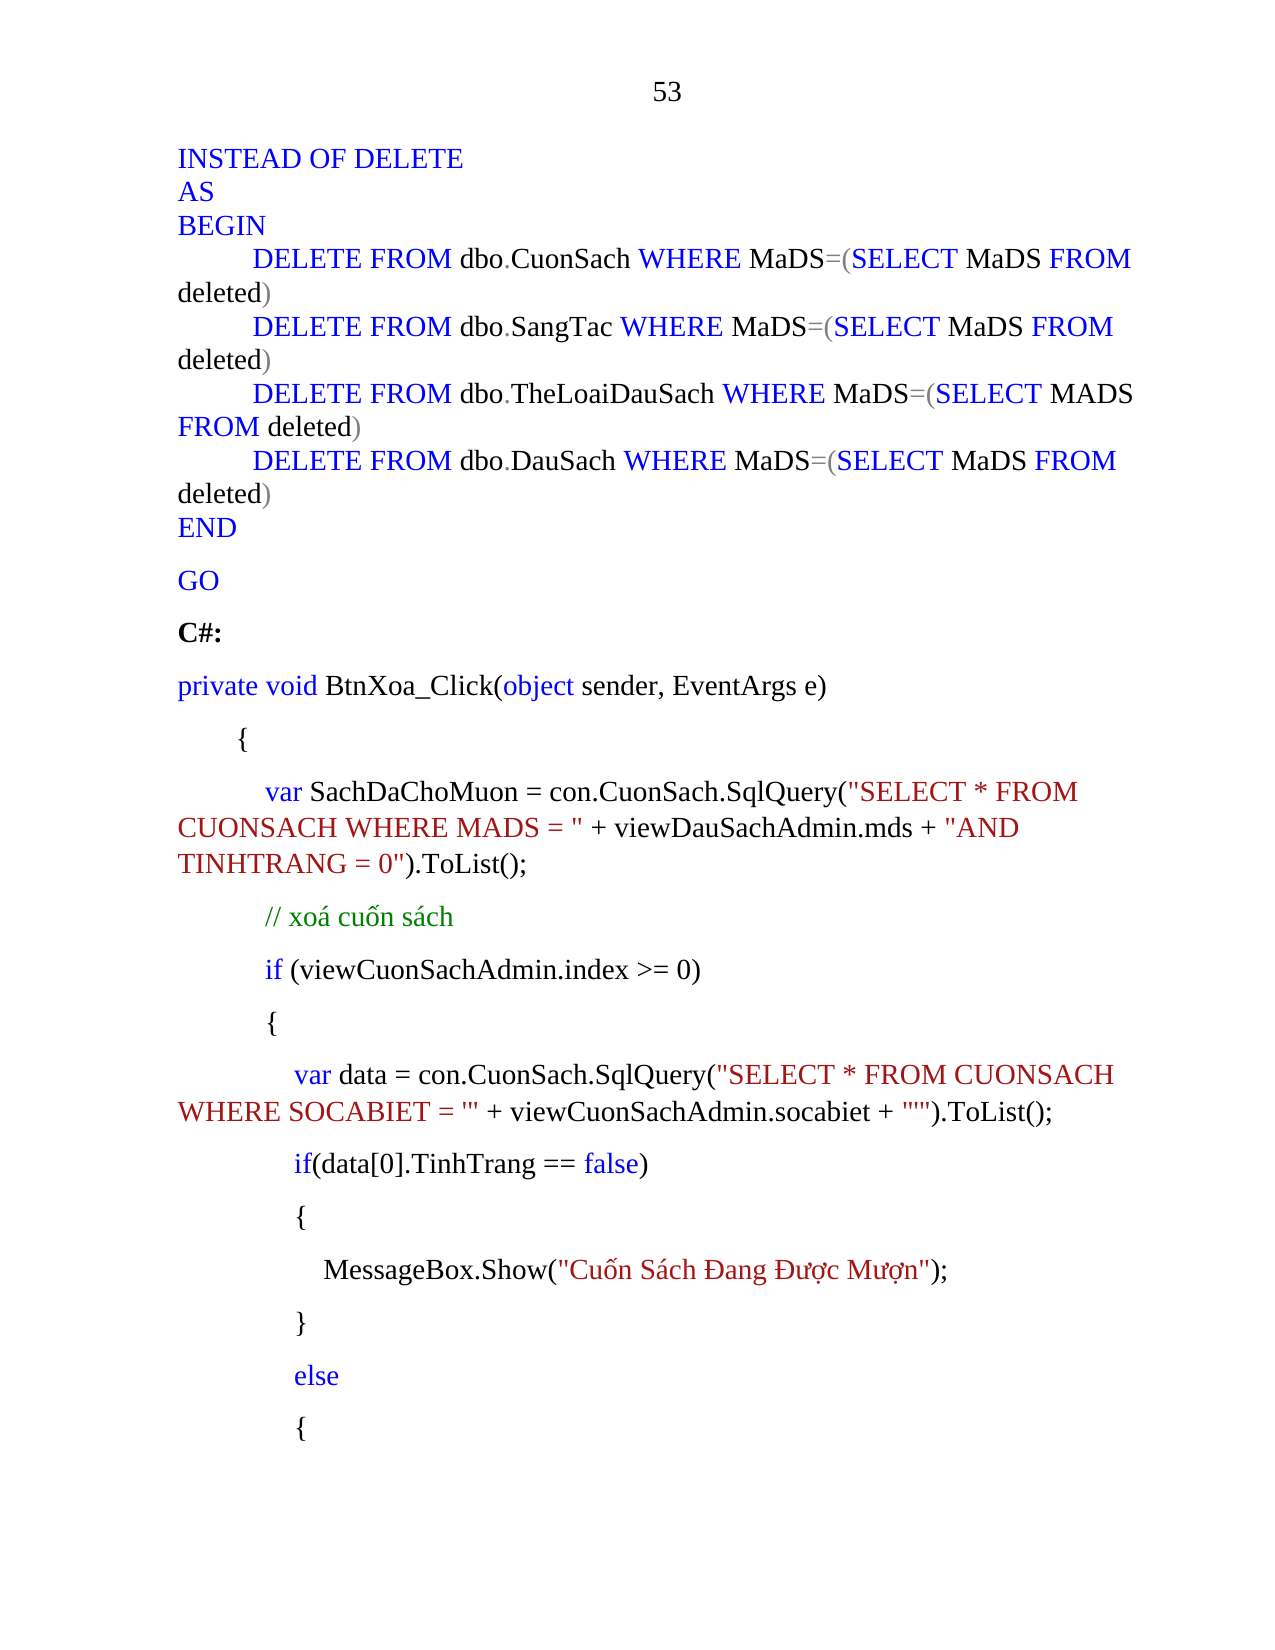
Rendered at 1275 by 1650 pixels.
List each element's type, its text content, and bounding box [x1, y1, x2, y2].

text DELETE FROM dbo.DauSach WHERE MaDS=(SELECT MaDS FROM deleted) [177, 443, 1167, 510]
text GO [177, 563, 1167, 596]
text C#: [177, 616, 1157, 649]
text DELETE FROM dbo.TheLoaiDauSach WHERE MaDS=(SELECT MADS FROM deleted) [177, 376, 1167, 443]
text END [177, 510, 1167, 543]
text var SachDaChoMuon = con.CuonSach.SqlQuery("SELECT * FROM CUONSACH WHERE MADS = " + viewDauSachAdmin.mds + "AND TINHTRANG = 0").ToList(); [177, 774, 1157, 880]
text DELETE FROM dbo.CuonSach WHERE MaDS=(SELECT MaDS FROM deleted) [177, 242, 1167, 309]
text } [177, 1305, 1157, 1338]
text else [177, 1358, 1157, 1391]
text BEGIN [177, 208, 1167, 242]
text DELETE FROM dbo.SangTac WHERE MaDS=(SELECT MaDS FROM deleted) [177, 309, 1167, 376]
text MessageBox.Show("Cuốn Sách Đang Được Mượn"); [177, 1252, 1157, 1286]
text private void BtnXoa_Click(object sender, EventArgs e) [177, 668, 1157, 702]
text { [177, 721, 1157, 755]
text { [177, 1411, 1157, 1444]
text { [177, 1199, 1157, 1233]
text if(data[0].TinhTrang == false) [177, 1146, 1157, 1180]
text if (viewCuonSachAdmin.index >= 0) [177, 952, 1157, 985]
text { [177, 1005, 1157, 1038]
text INSTEAD OF DELETE [177, 141, 1167, 174]
text var data = con.CuonSach.SqlQuery("SELECT * FROM CUONSACH WHERE SOCABIET = '" + viewCuonSachAdmin.socabiet + "'").ToList(); [177, 1057, 1157, 1127]
text AS [177, 174, 1167, 208]
text // xoá cuốn sách [177, 899, 1157, 933]
